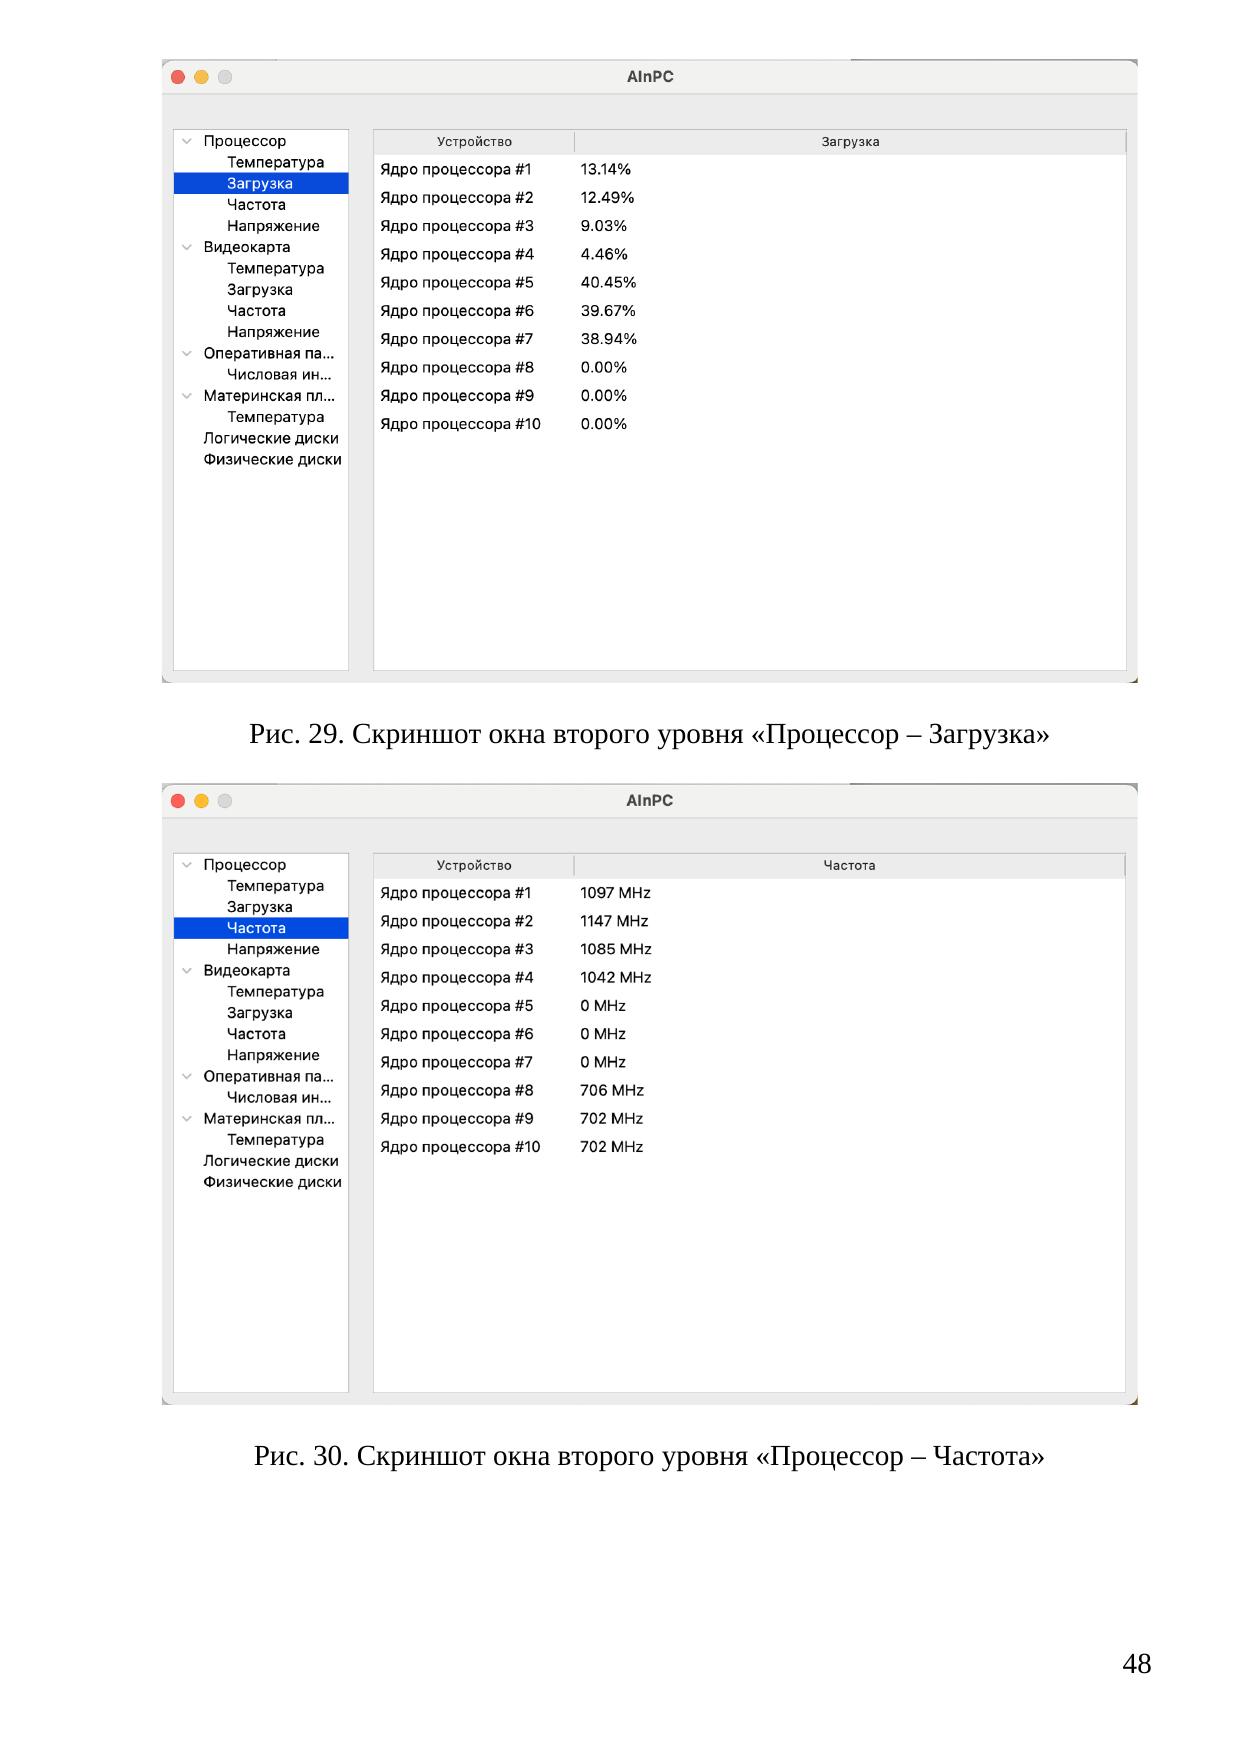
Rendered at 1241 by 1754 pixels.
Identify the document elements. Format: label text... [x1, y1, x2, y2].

text Рис. 30. Скриншот окна второго уровня «Процессор – Частота» [148, 1438, 1152, 1472]
text Рис. 29. Скриншот окна второго уровня «Процессор – Загрузка» [148, 716, 1152, 750]
picture [161, 59, 1138, 683]
picture [161, 783, 1138, 1405]
